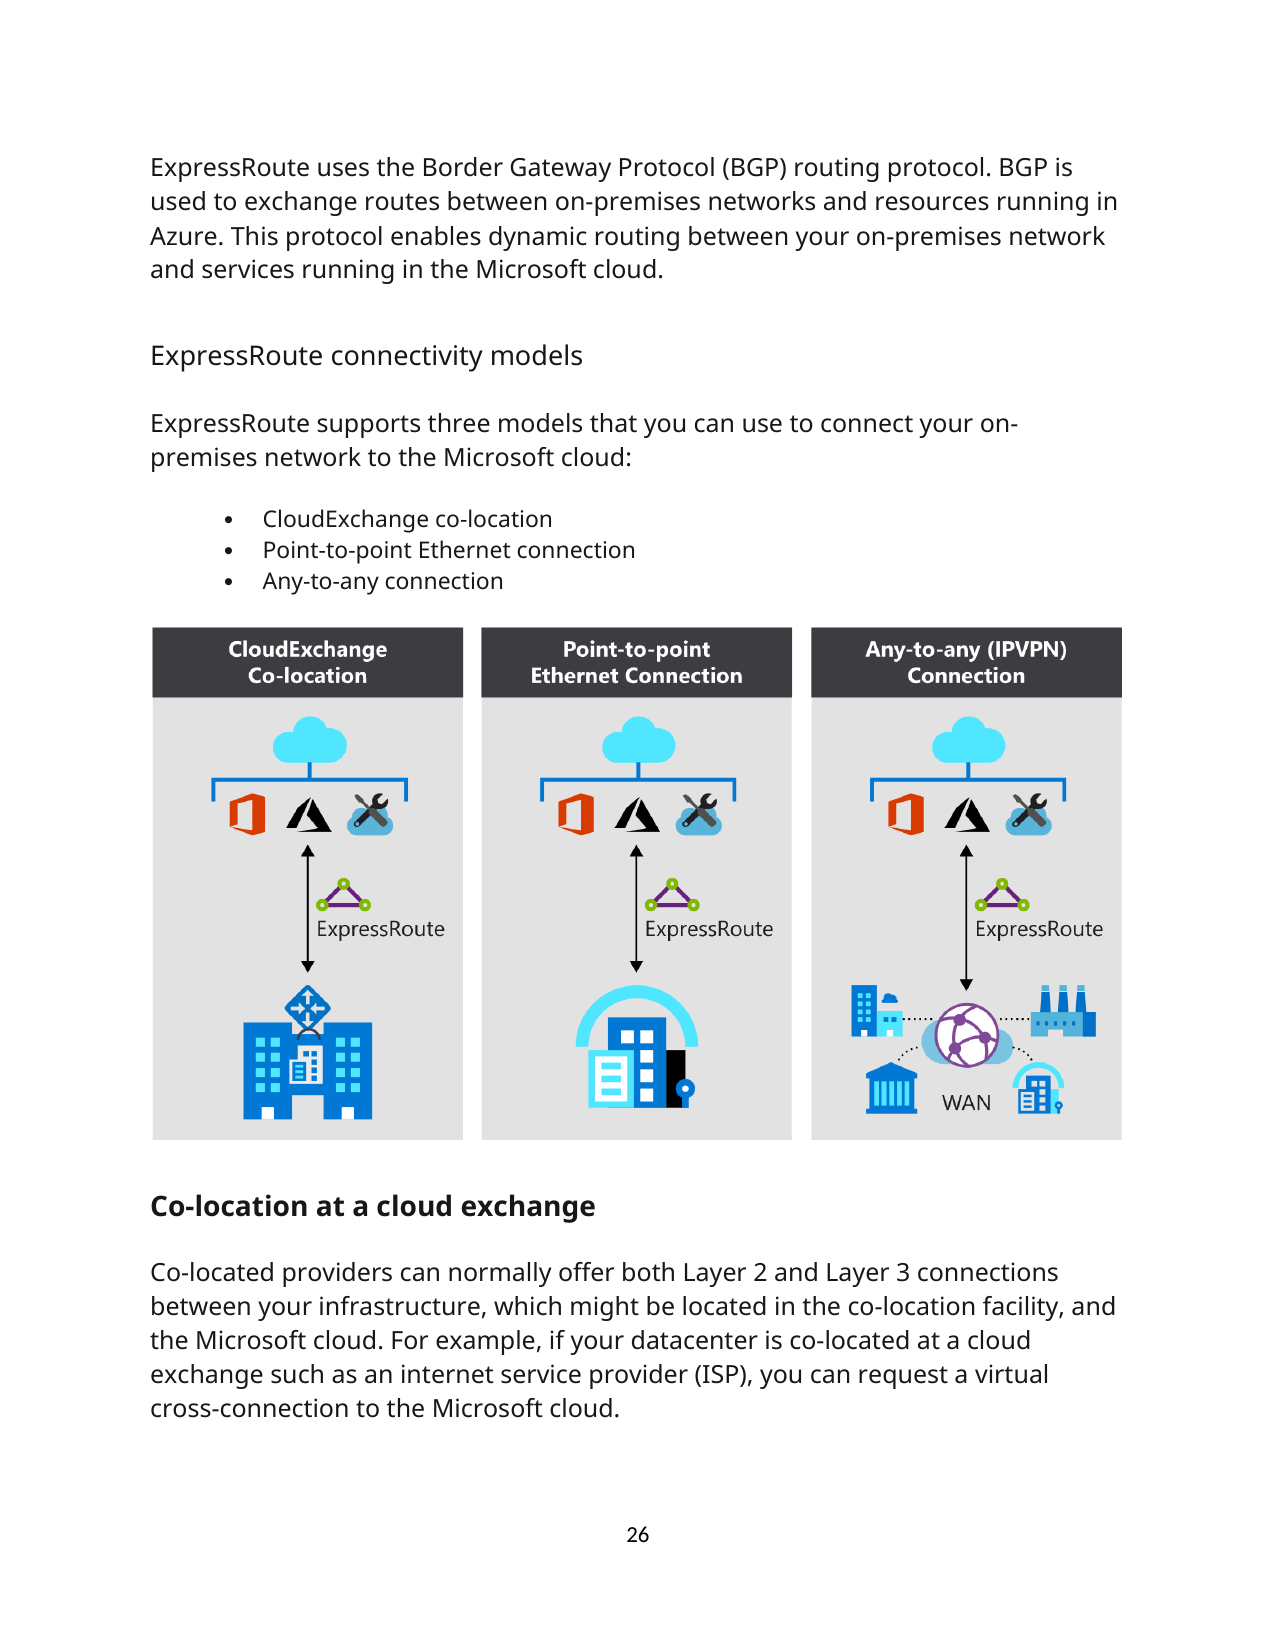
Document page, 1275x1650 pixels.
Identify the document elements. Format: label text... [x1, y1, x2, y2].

list CloudExchange co-location [225, 502, 1125, 534]
list Point-to-point Ethernet connection [225, 534, 1125, 565]
picture [150, 625, 1125, 1140]
subtitle ExpressRoute connectivity models [150, 336, 1125, 373]
text ExpressRoute supports three models that you can use to connect your on-premises network to the Microsoft cloud: [150, 405, 1125, 473]
subtitle Co-location at a cloud exchange [150, 1187, 1125, 1225]
list Any-to-any connection [225, 565, 1125, 596]
text Co-located providers can normally offer both Layer 2 and Layer 3 connections between your infrastructure, which might be located in the co-location facility, and the Microsoft cloud. For example, if your datacenter is co-located at a cloud exchange such as an internet service provider (ISP), you can request a virtual cross-connection to the Microsoft cloud. [150, 1254, 1125, 1424]
text ExpressRoute uses the Border Gateway Protocol (BGP) routing protocol. BGP is used to exchange routes between on-premises networks and resources running in Azure. This protocol enables dynamic routing between your on-premises network and services running in the Microsoft cloud. [150, 150, 1125, 286]
